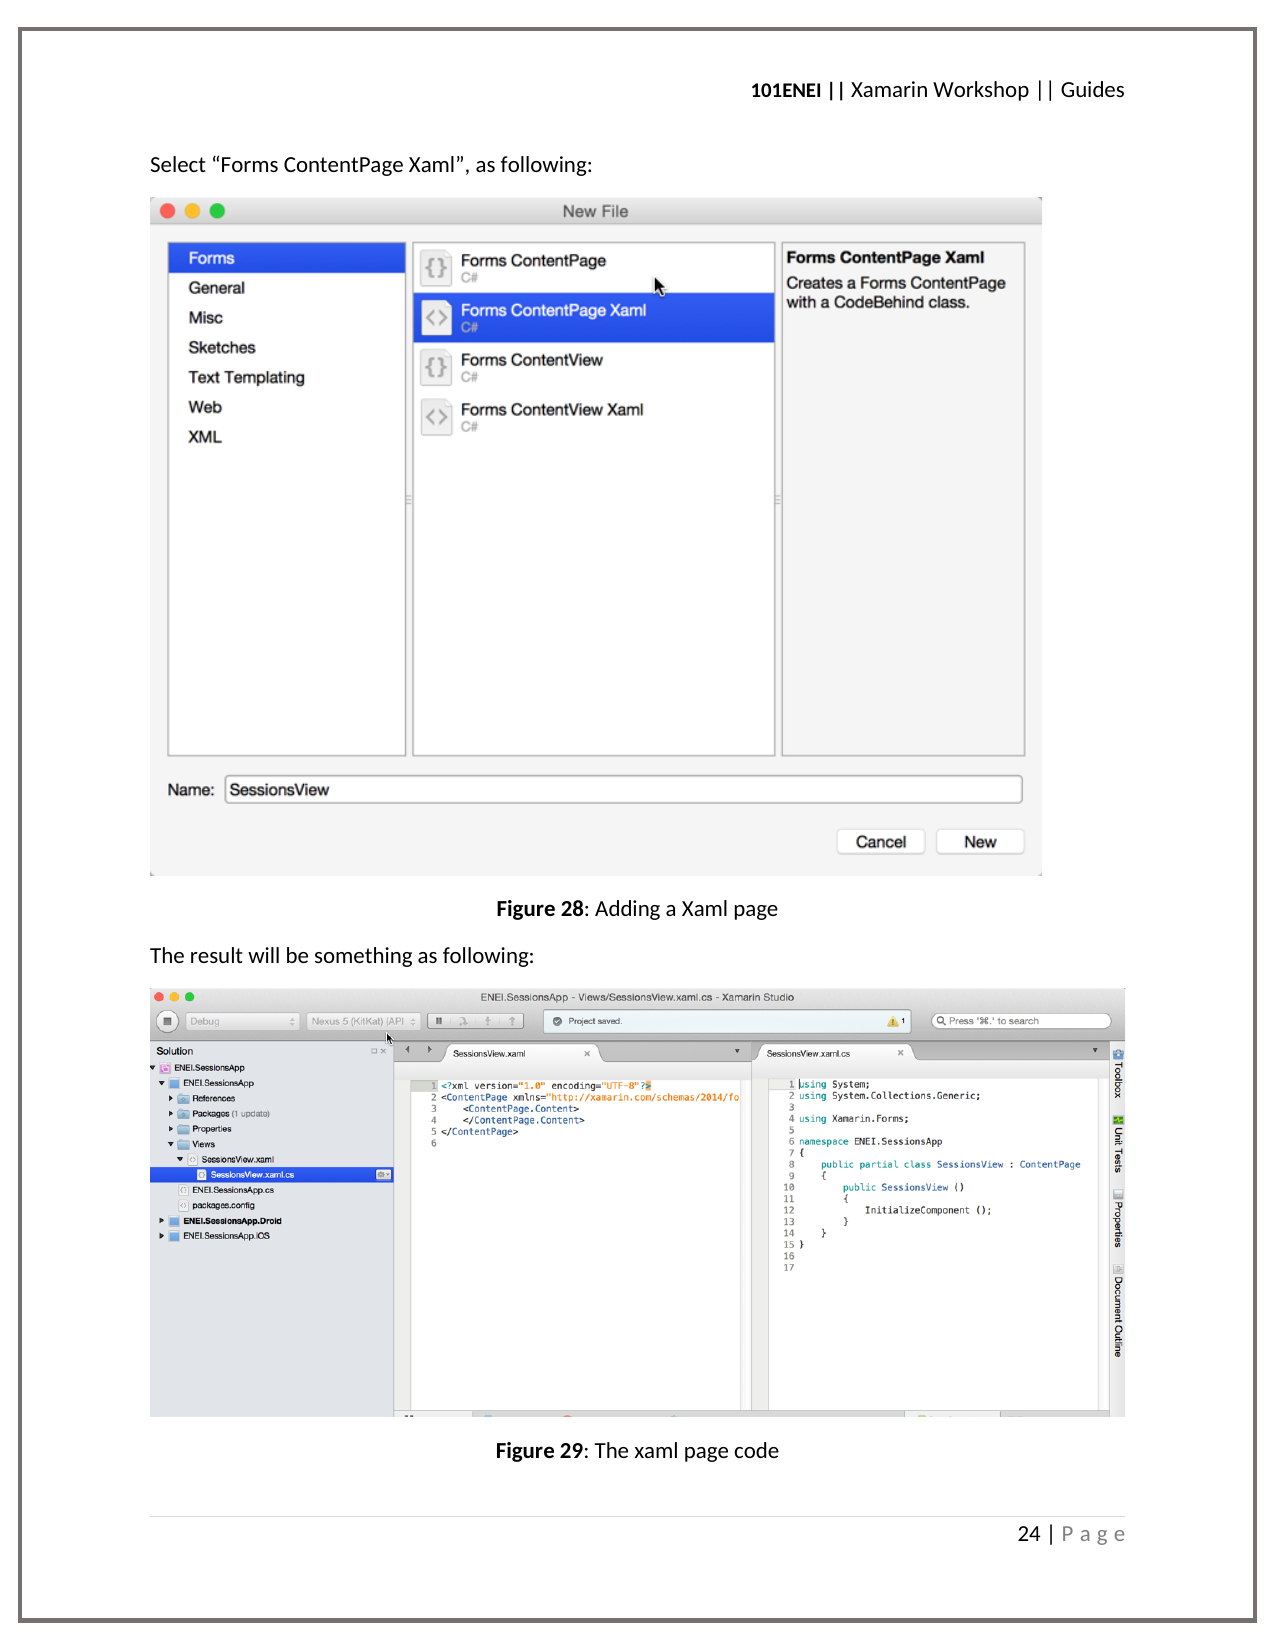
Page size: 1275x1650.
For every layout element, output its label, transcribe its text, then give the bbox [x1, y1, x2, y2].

picture [150, 988, 1125, 1417]
text Select “Forms ContentPage Xaml”, as following: [150, 150, 1125, 178]
text Figure 28: Adding a Xaml page [150, 894, 1125, 923]
text The result will be something as following: [150, 941, 1125, 969]
text Figure 29: The xaml page code [150, 1436, 1125, 1464]
picture [150, 197, 1043, 876]
